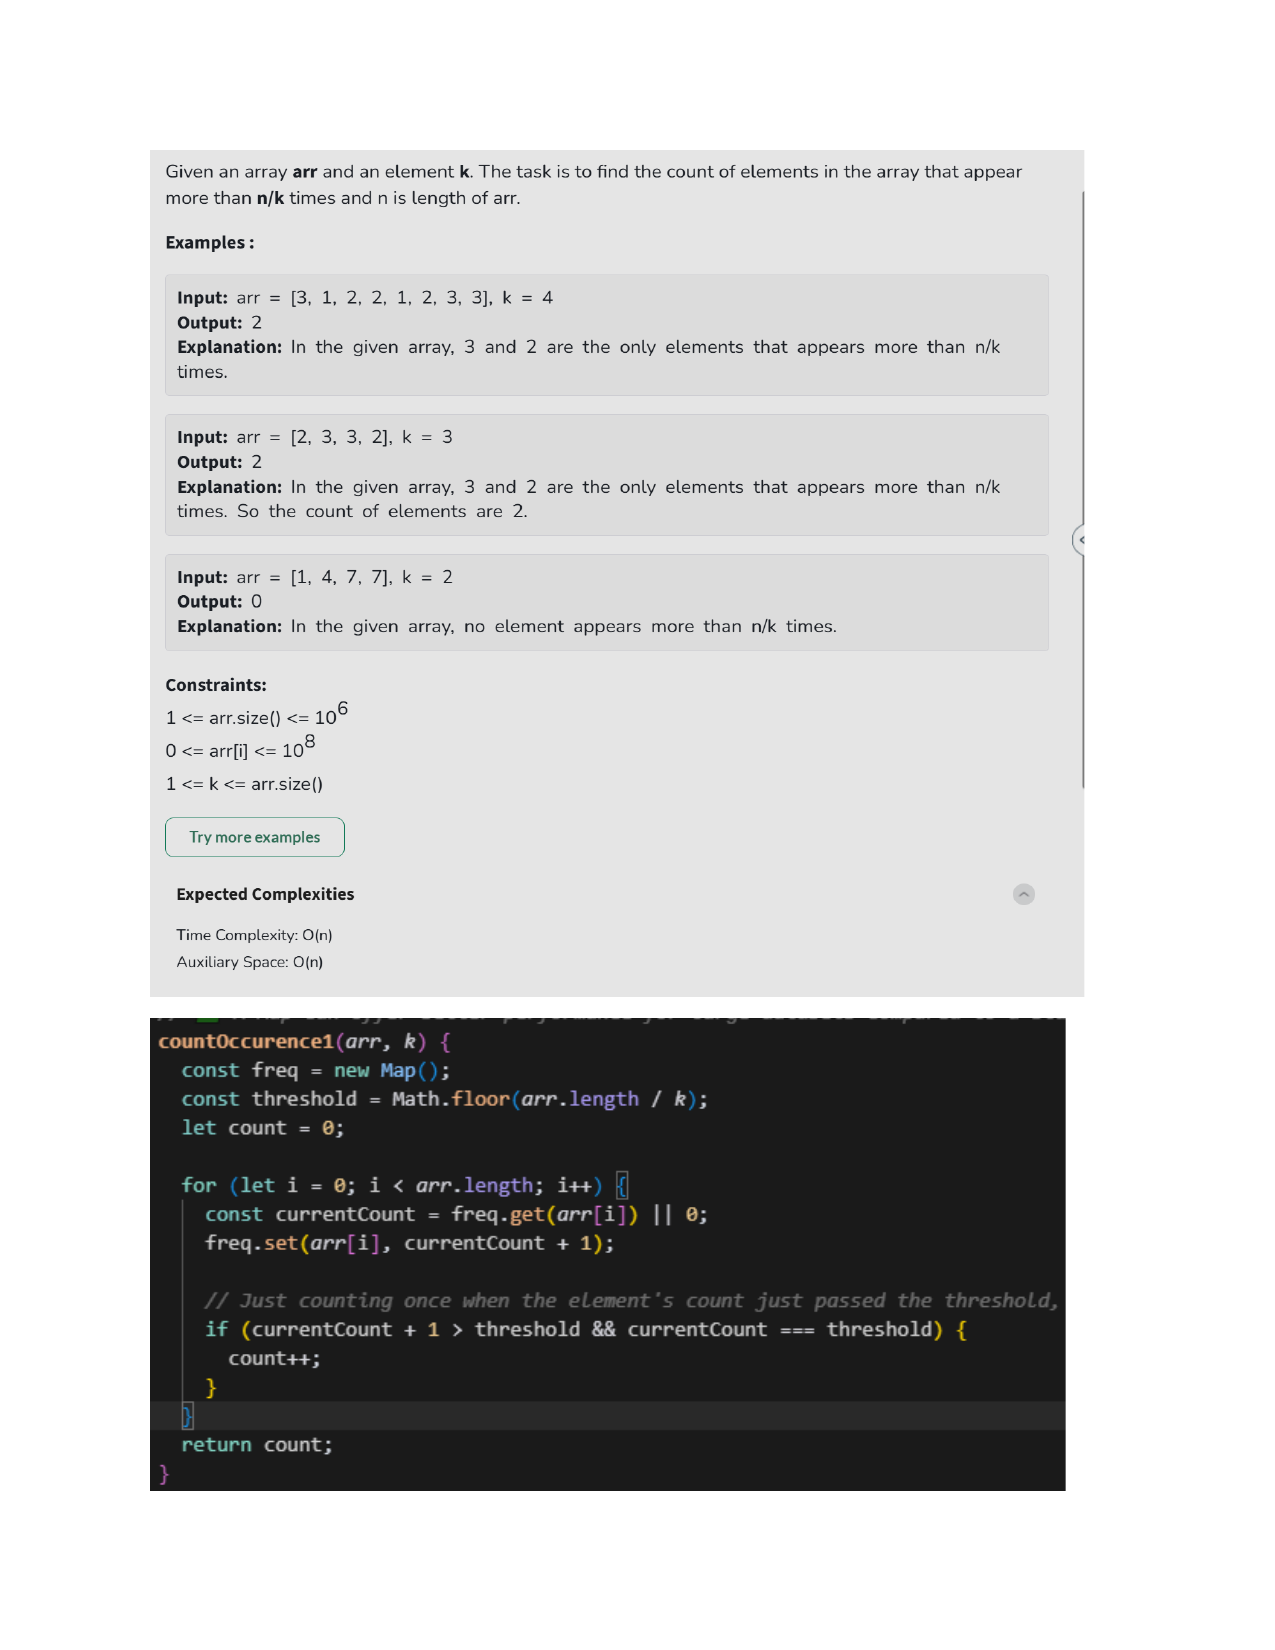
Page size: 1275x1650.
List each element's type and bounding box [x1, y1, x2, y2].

picture [150, 150, 1085, 997]
picture [150, 1018, 1066, 1491]
